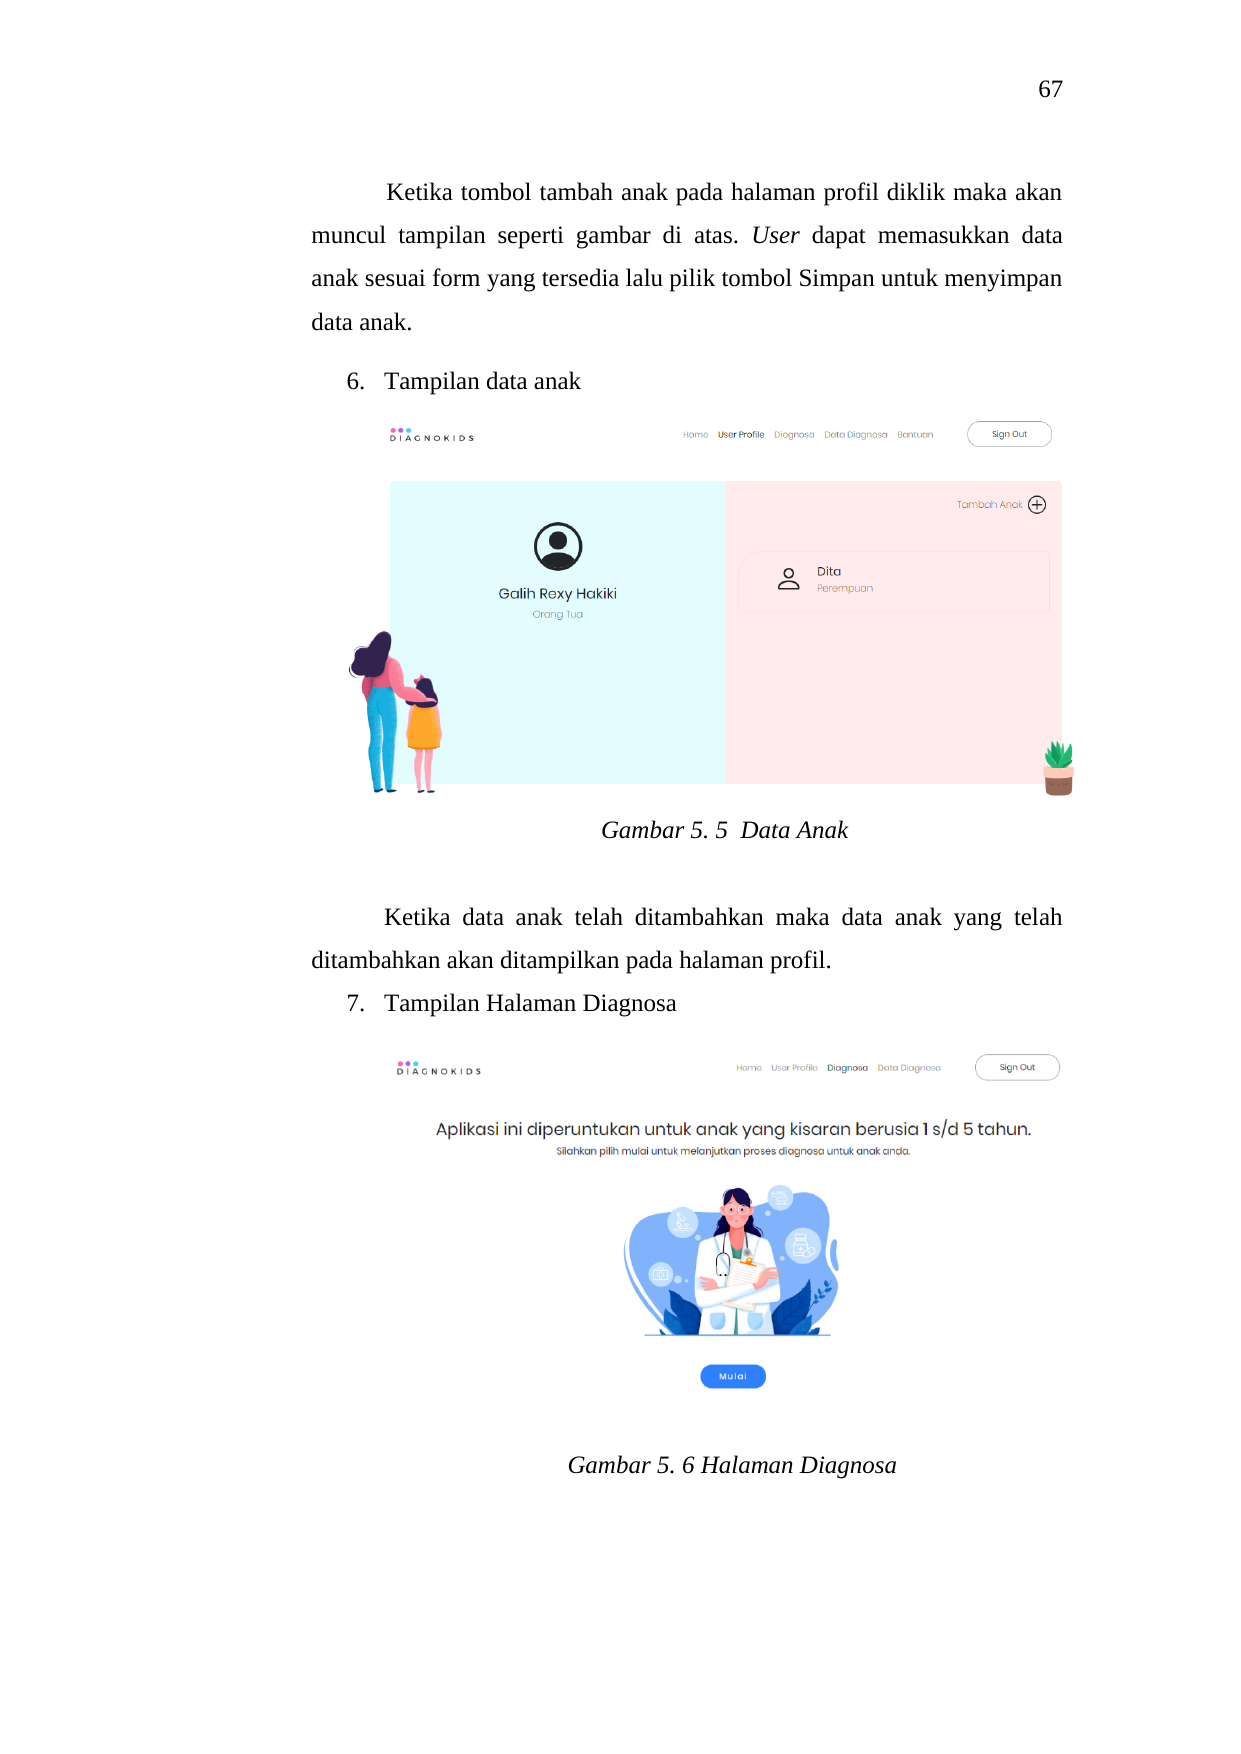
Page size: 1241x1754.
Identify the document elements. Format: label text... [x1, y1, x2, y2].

list Ketika data anak telah ditambahkan maka data anak yang telah ditambahkan akan ditampilkan pada halaman profil. [311, 902, 1063, 973]
picture [312, 413, 1139, 806]
list Tampilan Halaman Diagnosa [346, 988, 1063, 1017]
list Tampilan data anak [346, 366, 1063, 395]
text Ketika tombol tambah anak pada halaman profil diklik maka akan muncul tampilan seperti gambar di atas. User dapat memasukkan data anak sesuai form yang tersedia lalu pilik tombol Simpan untuk menyimpan data anak. [311, 177, 1063, 335]
picture [319, 1045, 1147, 1440]
